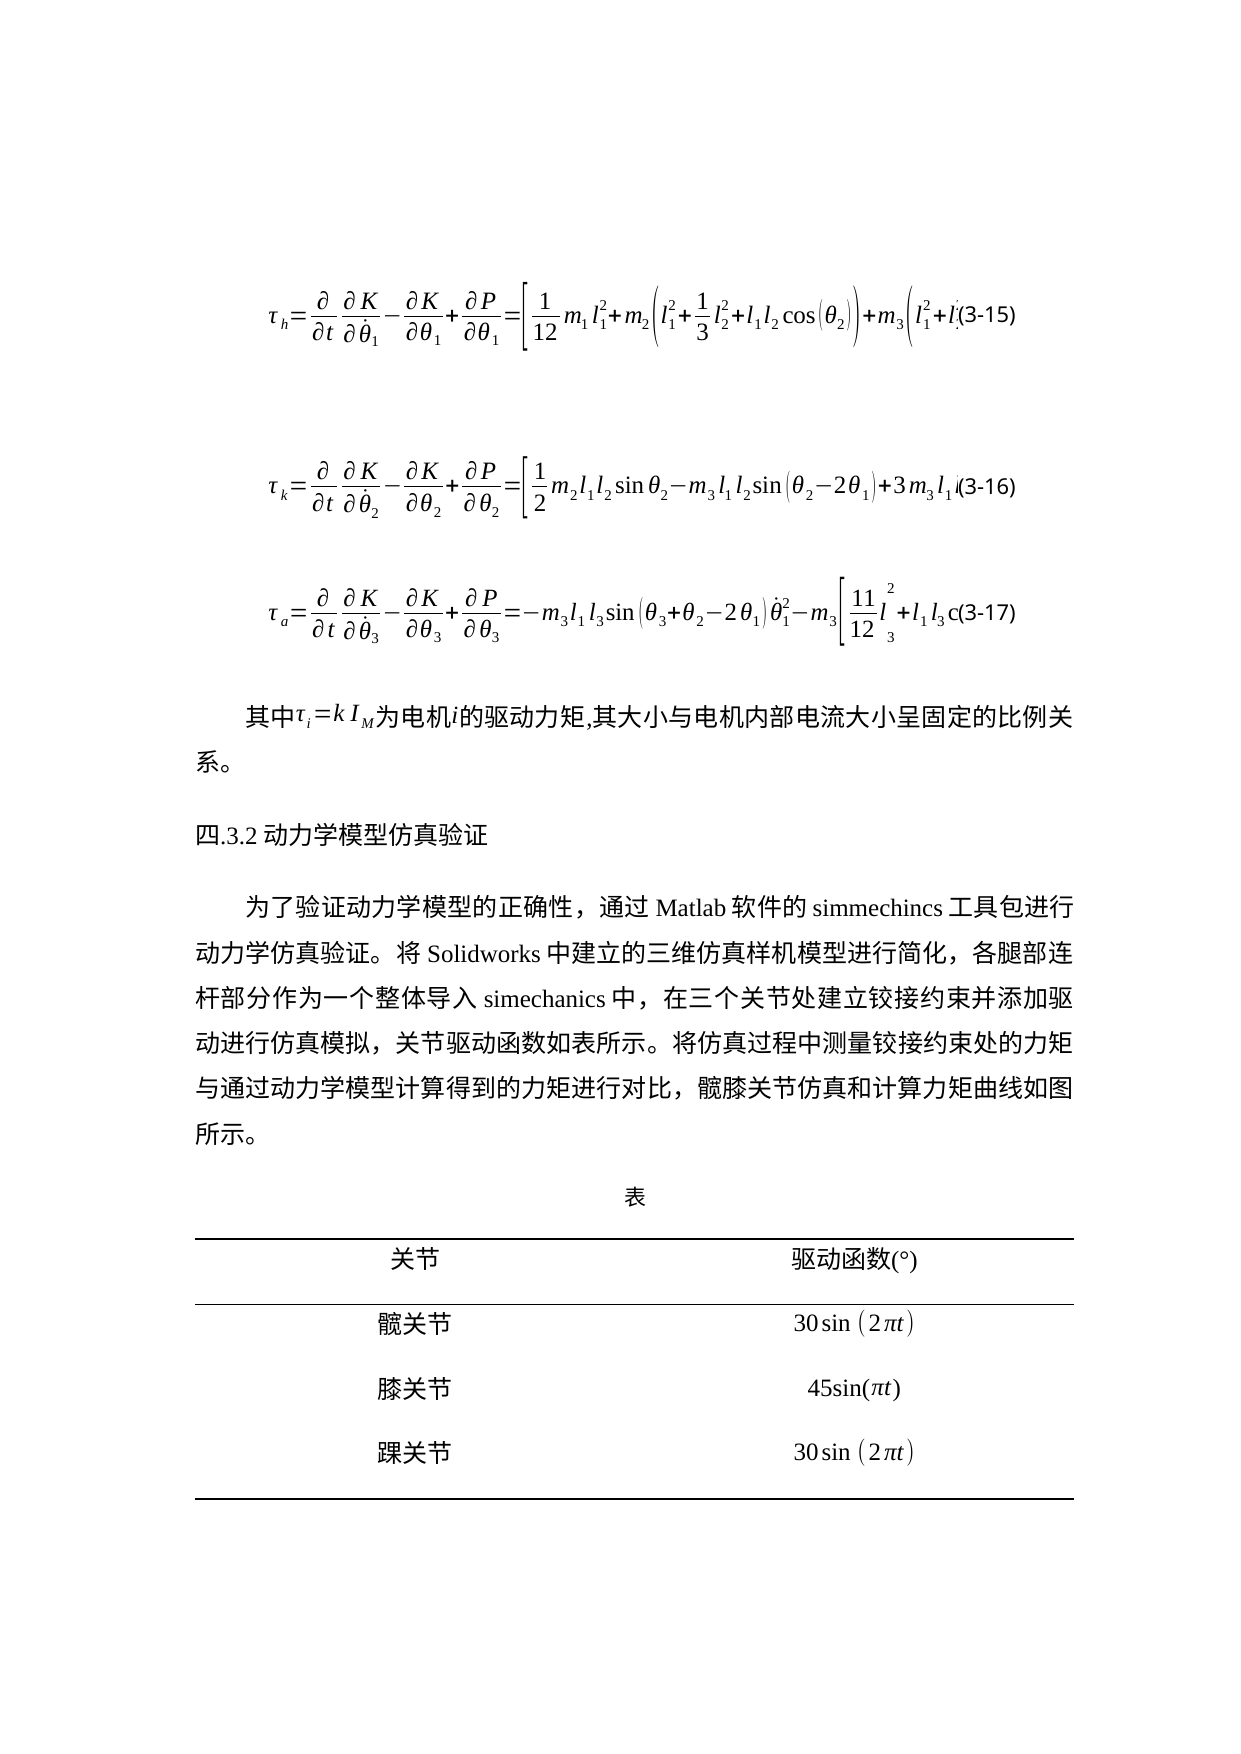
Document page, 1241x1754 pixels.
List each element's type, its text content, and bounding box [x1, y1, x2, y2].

table_cell [225, 446, 958, 550]
table_cell 膝关节 [195, 1369, 634, 1433]
text 其中为电机的驱动力矩,其大小与电机内部电流大小呈固定的比例关系。 [195, 698, 1075, 779]
table_cell (3-17) [958, 550, 1069, 698]
table_cell 髋关节 [195, 1305, 634, 1369]
table_cell [634, 1433, 1074, 1497]
table_cell 踝关节 [195, 1433, 634, 1497]
table_cell [634, 1305, 1074, 1369]
text 表 [195, 1180, 1075, 1212]
table_cell 45sin() [634, 1369, 1074, 1433]
table_cell (3-16) [958, 446, 1069, 550]
table_header 关节 [195, 1240, 634, 1304]
subtitle 动力学模型仿真验证 [195, 815, 1075, 852]
table_cell [225, 550, 958, 698]
table_header [225, 207, 958, 446]
table_header 驱动函数(°) [634, 1240, 1074, 1304]
table_header (3-15) [958, 207, 1069, 446]
text 为了验证动力学模型的正确性，通过Matlab软件的simmechincs工具包进行动力学仿真验证。将Solidworks中建立的三维仿真样机模型进行简化，各腿部连杆部分作为一个整体导入simechanics中，在三个关节处建立铰接约束并添加驱动进行仿真模拟，关节驱动函数如表所示。将仿真过程中测量铰接约束处的力矩与通过动力学模型计算得到的力矩进行对比，髋膝关节仿真和计算力矩曲线如图所示。 [195, 888, 1075, 1151]
